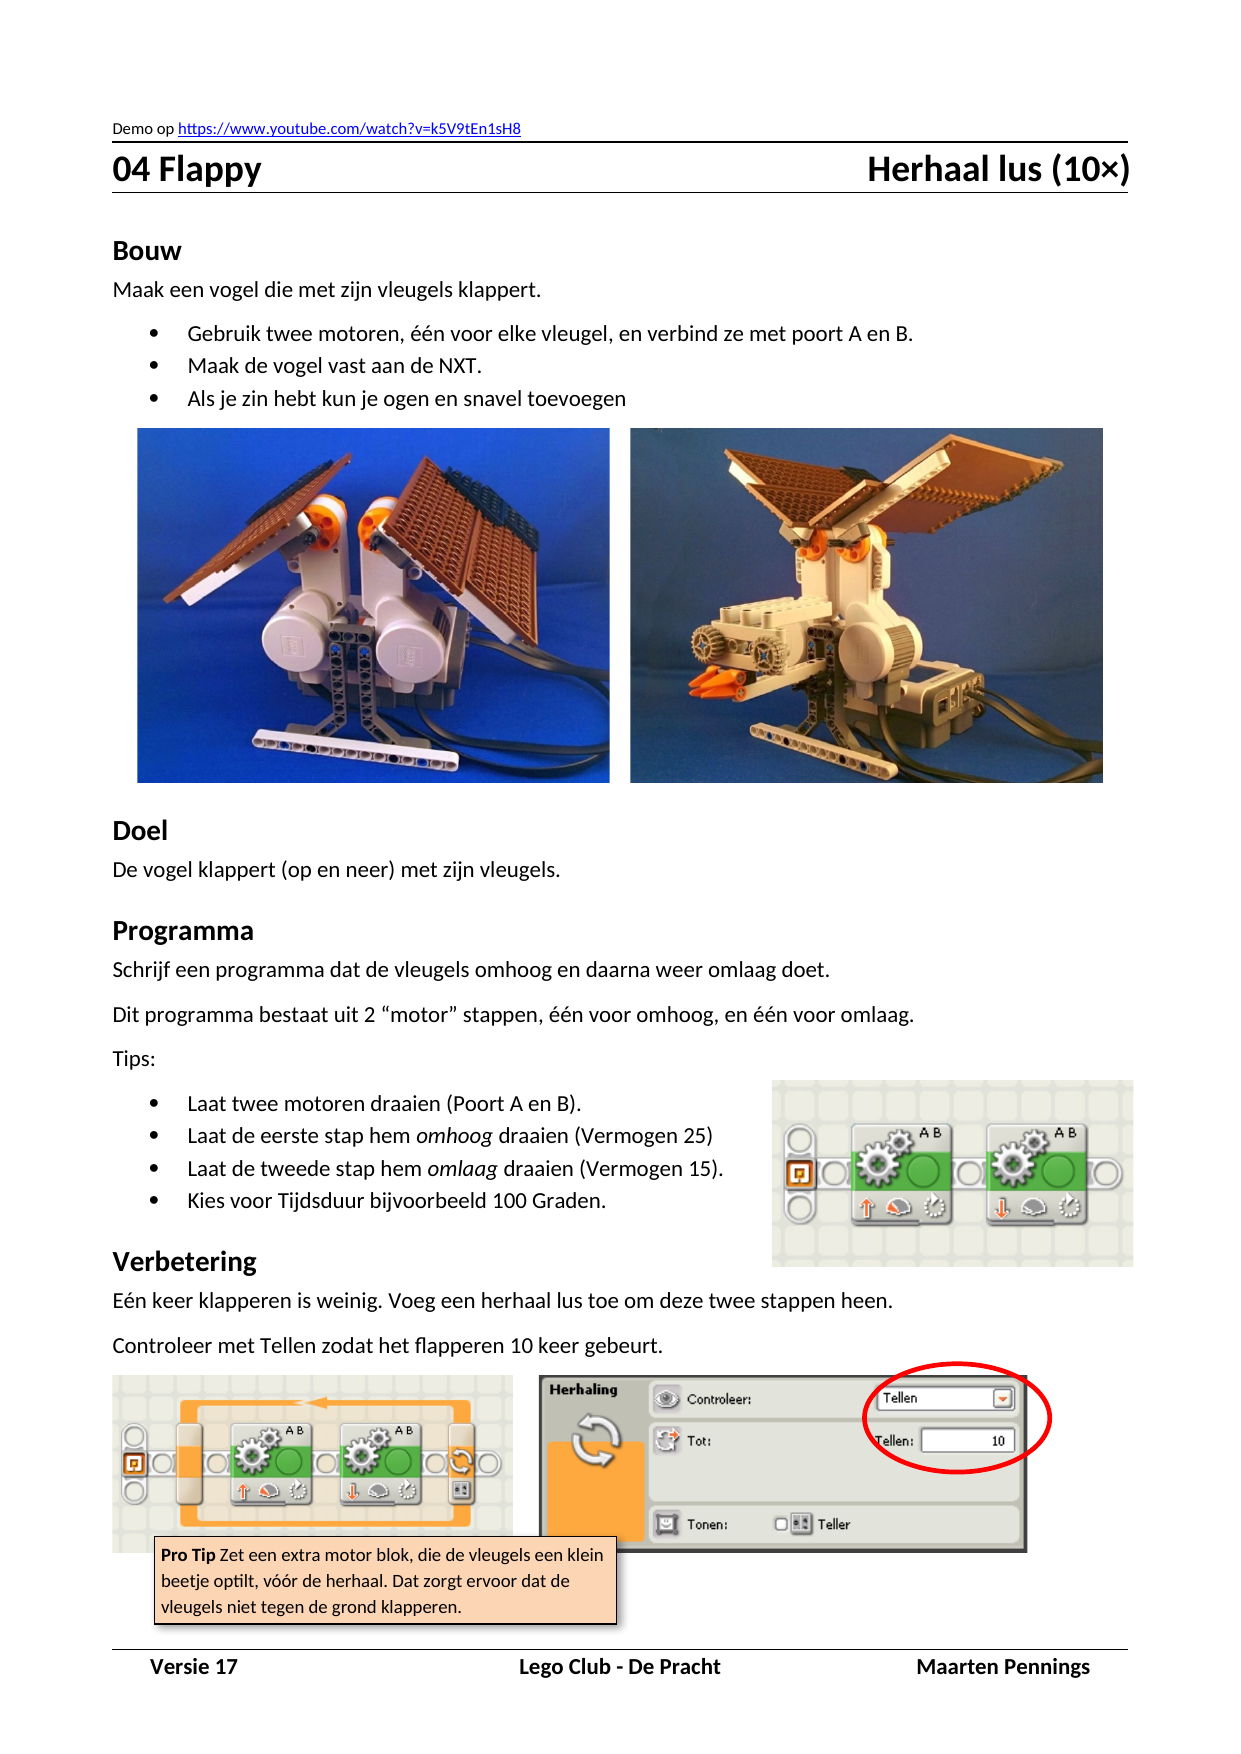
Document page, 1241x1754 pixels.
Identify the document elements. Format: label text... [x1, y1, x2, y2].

text Tips: [112, 1044, 1128, 1073]
text Maak een vogel die met zijn vleugels klappert. [112, 275, 1128, 303]
list Kies voor Tijdsduur bijvoorbeeld 100 Graden. [150, 1186, 771, 1214]
picture [538, 1375, 1028, 1553]
picture [867, 1375, 1028, 1469]
text Programma [112, 912, 1128, 948]
list Als je zin hebt kun je ogen en snavel toevoegen [150, 384, 1128, 412]
text De vogel klappert (op en neer) met zijn vleugels. [112, 855, 1128, 883]
text Eén keer klapperen is weinig. Voeg een herhaal lus toe om deze twee stappen heen. [112, 1286, 1128, 1314]
picture [630, 428, 1103, 783]
text 04 Flappy Herhaal lus (10×) [112, 143, 1128, 192]
text Dit programma bestaat uit 2 “motor” stappen, één voor omhoog, en één voor omlaag. [112, 1000, 1128, 1028]
list Laat twee motoren draaien (Poort A en B). [150, 1089, 771, 1117]
text Demo op https://www.youtube.com/watch?v=k5V9tEn1sH8 [112, 118, 1128, 138]
list Laat de eerste stap hem omhoog draaien (Vermogen 25) [150, 1121, 771, 1149]
picture [137, 428, 610, 783]
text Controleer met Tellen zodat het flapperen 10 keer gebeurt. [112, 1331, 1128, 1359]
picture [112, 1375, 513, 1553]
text Bouw [112, 232, 1128, 267]
text Verbetering [112, 1243, 1128, 1279]
list Maak de vogel vast aan de NXT. [150, 352, 1128, 379]
picture [771, 1080, 1134, 1267]
text Schrijf een programma dat de vleugels omhoog en daarna weer omlaag doet. [112, 955, 1128, 983]
list Gebruik twee motoren, één voor elke vleugel, en verbind ze met poort A en B. [150, 319, 1128, 347]
text Doel [112, 812, 1128, 848]
list Laat de tweede stap hem omlaag draaien (Vermogen 15). [150, 1154, 771, 1182]
